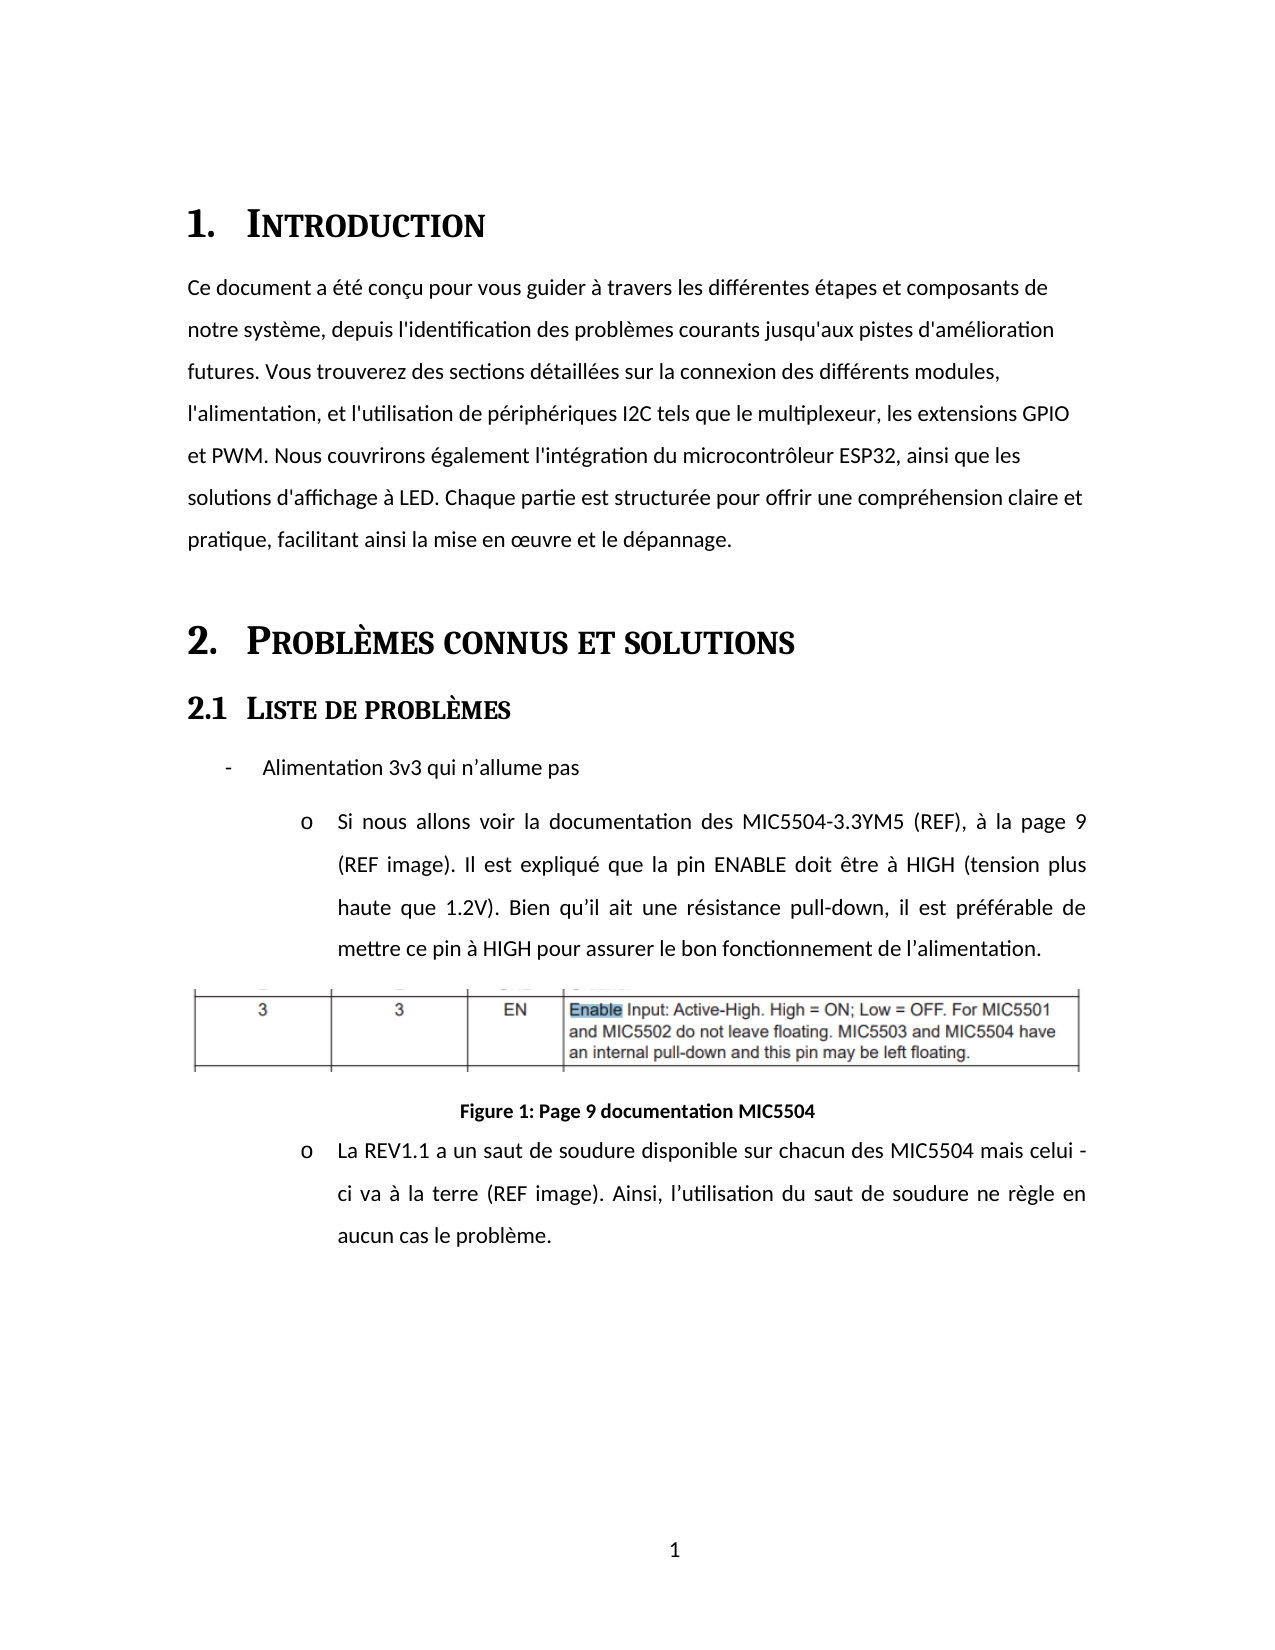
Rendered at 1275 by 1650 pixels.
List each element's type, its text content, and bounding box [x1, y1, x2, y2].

list Si nous allons voir la documentation des MIC5504-3.3YM5 (REF), à la page 9 (REF image). Il est expliqué que la pin ENABLE doit être à HIGH (tension plus haute que 1.2V). Bien qu’il ait une résistance pull-down, il est préférable de mettre ce pin à HIGH pour assurer le bon fonctionnement de l’alimentation. [300, 807, 1088, 963]
list Alimentation 3v3 qui n’allume pas [225, 753, 1088, 781]
subtitle Problèmes connus et solutions [187, 617, 1088, 665]
picture [187, 989, 1088, 1072]
text Figure 1: Page 9 documentation MIC5504 [187, 1098, 1088, 1124]
text Ce document a été conçu pour vous guider à travers les différentes étapes et composants de notre système, depuis l'identification des problèmes courants jusqu'aux pistes d'amélioration futures. Vous trouverez des sections détaillées sur la connexion des différents modules, l'alimentation, et l'utilisation de périphériques I2C tels que le multiplexeur, les extensions GPIO et PWM. Nous couvrirons également l'intégration du microcontrôleur ESP32, ainsi que les solutions d'affichage à LED. Chaque partie est structurée pour offrir une compréhension claire et pratique, facilitant ainsi la mise en œuvre et le dépannage. [187, 273, 1088, 553]
subtitle Introduction [187, 200, 1088, 248]
list La REV1.1 a un saut de soudure disponible sur chacun des MIC5504 mais celui -ci va à la terre (REF image). Ainsi, l’utilisation du saut de soudure ne règle en aucun cas le problème. [300, 1136, 1088, 1249]
subtitle Liste de problèmes [187, 690, 1088, 728]
